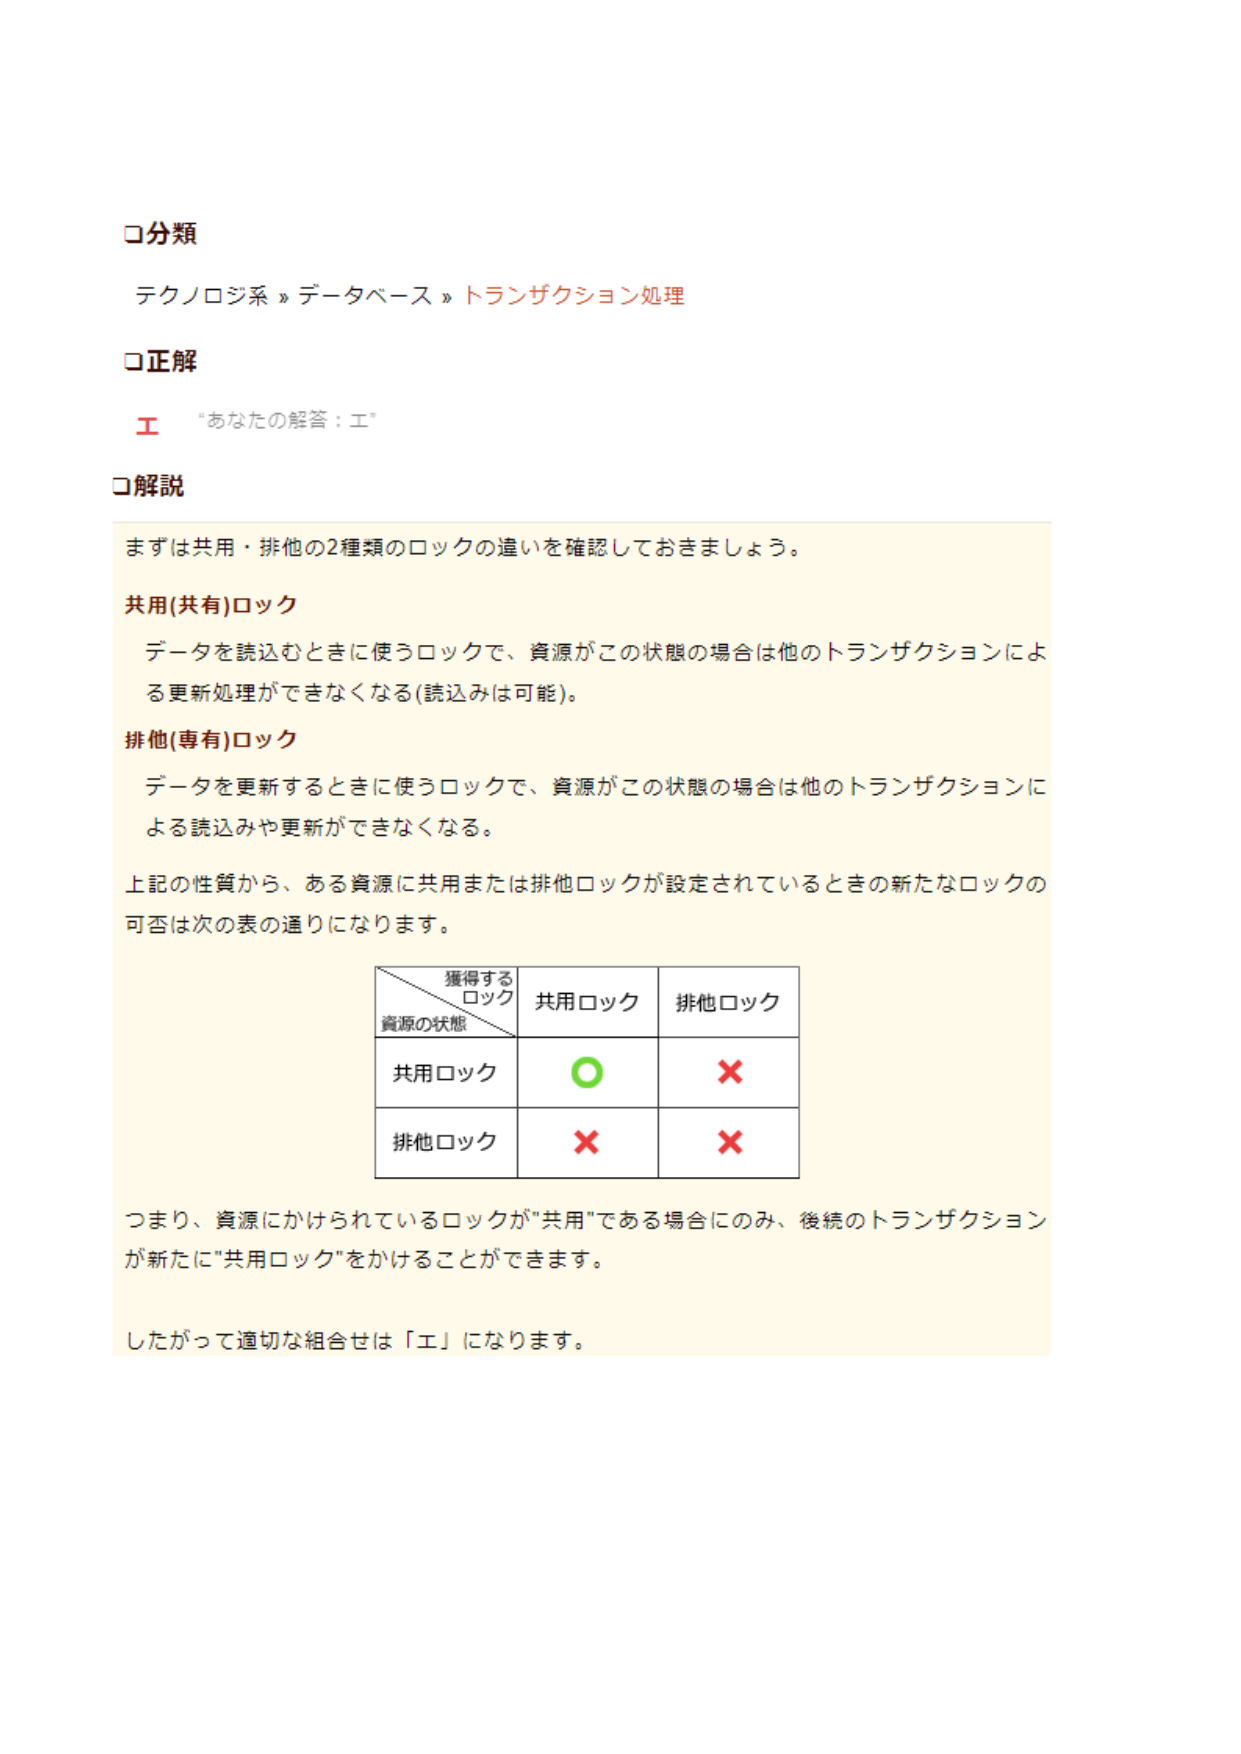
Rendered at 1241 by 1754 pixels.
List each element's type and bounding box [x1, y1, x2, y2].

picture [112, 464, 1052, 1356]
picture [112, 202, 874, 454]
